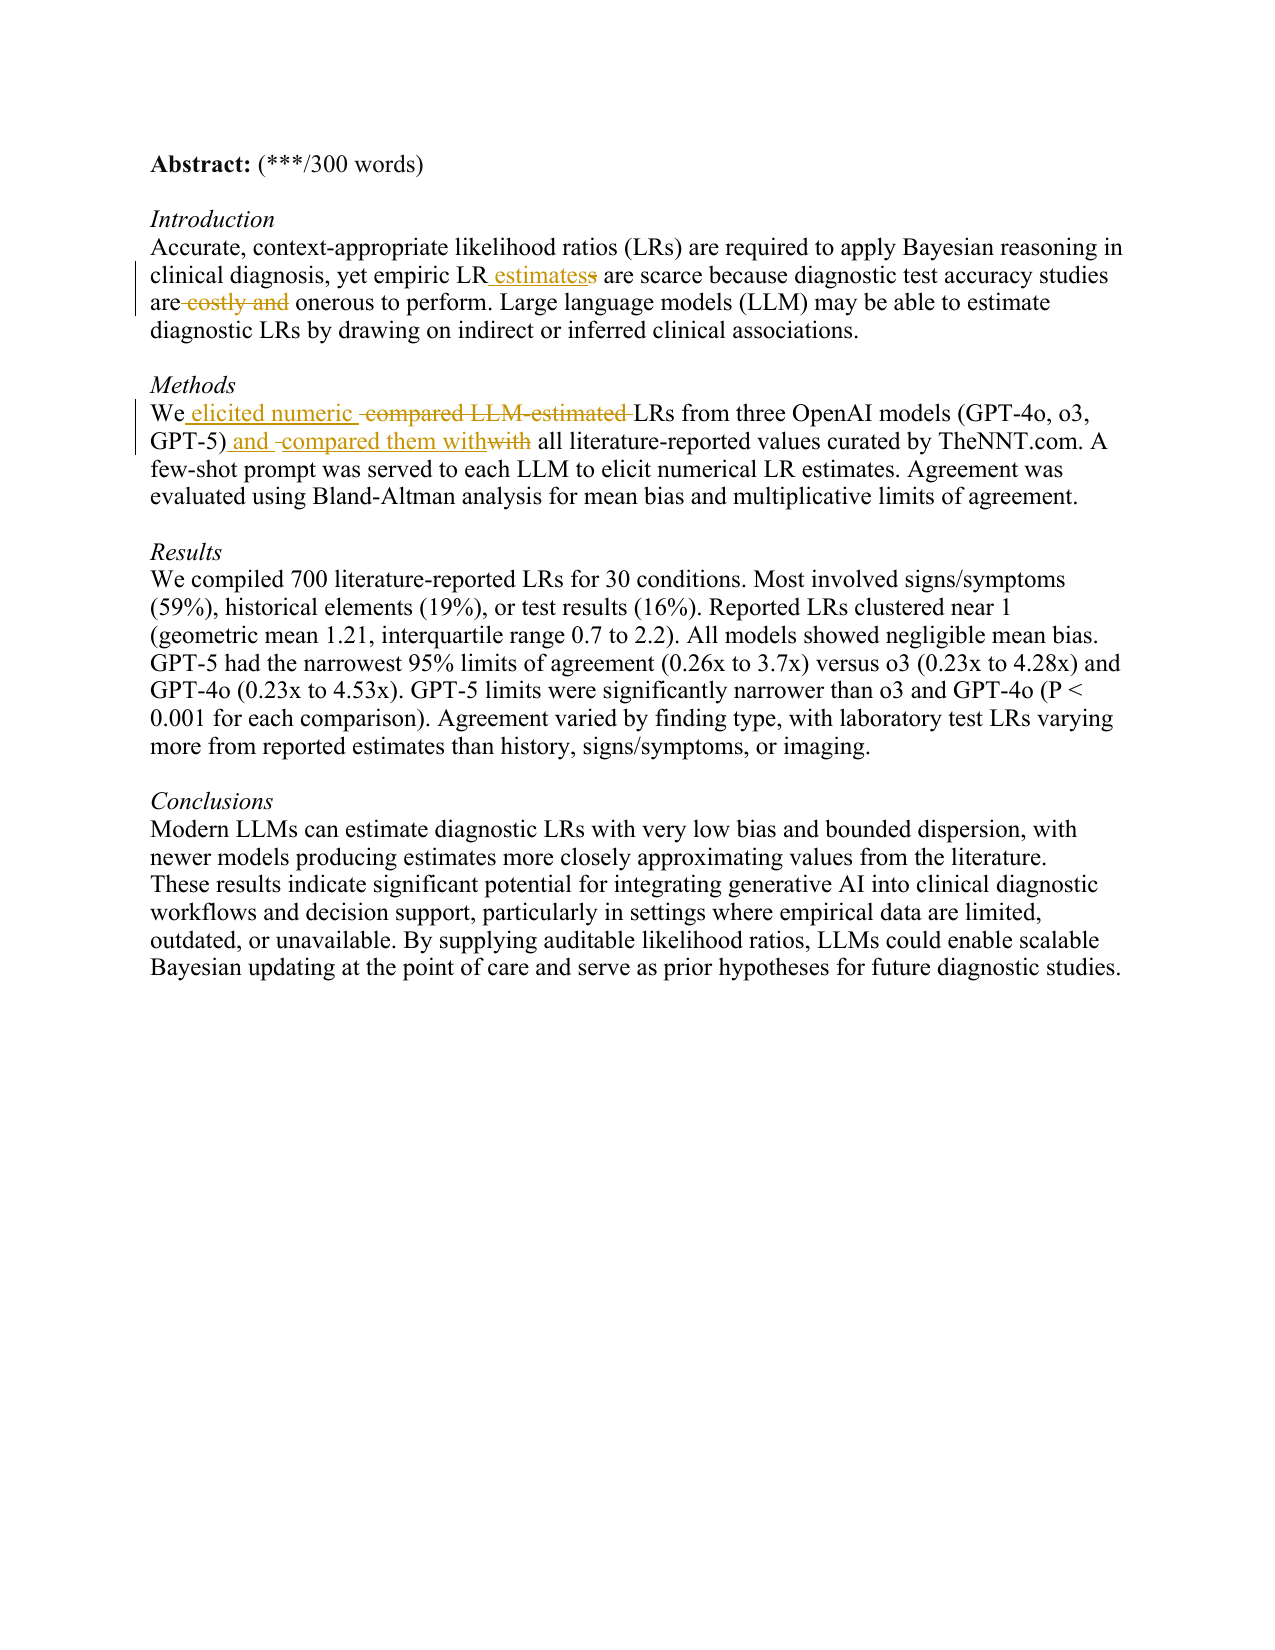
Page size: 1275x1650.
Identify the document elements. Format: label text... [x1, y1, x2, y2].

text Modern LLMs can estimate diagnostic LRs with very low bias and bounded dispersion, with newer models producing estimates more closely approximating values from the literature. [150, 815, 1125, 870]
text Methods [150, 372, 1125, 399]
subtitle Abstract: (***/300 words) [150, 150, 1125, 178]
text Results [150, 538, 1125, 566]
text Introduction [150, 205, 1125, 233]
text WeLRs from three OpenAI models (GPT-4o, o3, GPT-5) all literature-reported values curated by TheNNT.com. A few-shot prompt was served to each LLM to elicit numerical LR estimates. Agreement was evaluated using Bland-Altman analysis for mean bias and multiplicative limits of agreement. [150, 399, 1125, 510]
text These results indicate significant potential for integrating generative AI into clinical diagnostic workflows and decision support, particularly in settings where empirical data are limited, outdated, or unavailable. By supplying auditable likelihood ratios, LLMs could enable scalable Bayesian updating at the point of care and serve as prior hypotheses for future diagnostic studies. [150, 870, 1125, 981]
text Conclusions [150, 787, 1125, 815]
text Accurate, context-appropriate likelihood ratios (LRs) are required to apply Bayesian reasoning in clinical diagnosis, yet empiric LR are scarce because diagnostic test accuracy studies are onerous to perform. Large language models (LLM) may be able to estimate diagnostic LRs by drawing on indirect or inferred clinical associations. [150, 233, 1125, 344]
text We compiled 700 literature-reported LRs for 30 conditions. Most involved signs/symptoms (59%), historical elements (19%), or test results (16%). Reported LRs clustered near 1 (geometric mean 1.21, interquartile range 0.7 to 2.2). All models showed negligible mean bias. GPT-5 had the narrowest 95% limits of agreement (0.26x to 3.7x) versus o3 (0.23x to 4.28x) and GPT-4o (0.23x to 4.53x). GPT-5 limits were significantly narrower than o3 and GPT-4o (P < 0.001 for each comparison). Agreement varied by finding type, with laboratory test LRs varying more from reported estimates than history, signs/symptoms, or imaging. [150, 566, 1125, 759]
